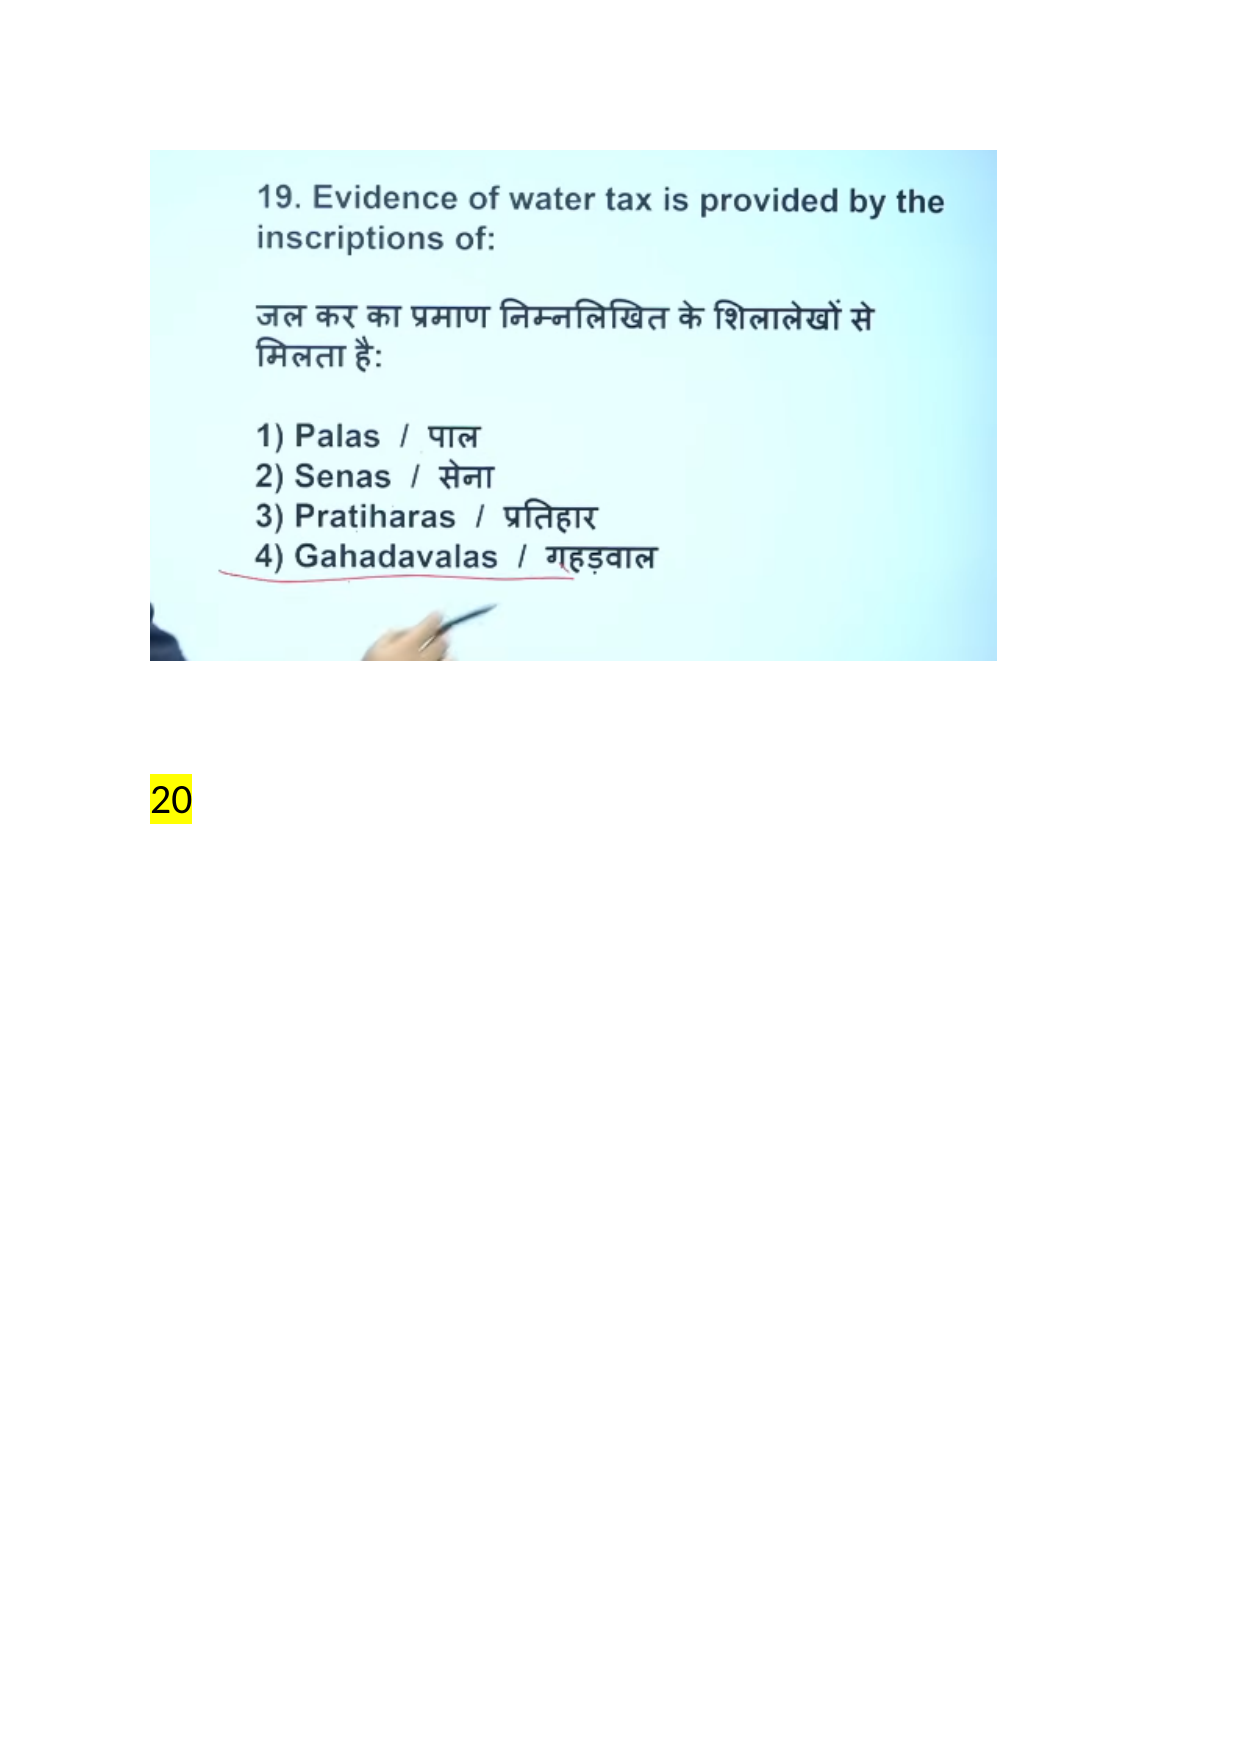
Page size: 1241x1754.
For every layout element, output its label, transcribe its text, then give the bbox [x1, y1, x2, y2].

text 20 [150, 773, 1090, 824]
picture [150, 150, 997, 661]
